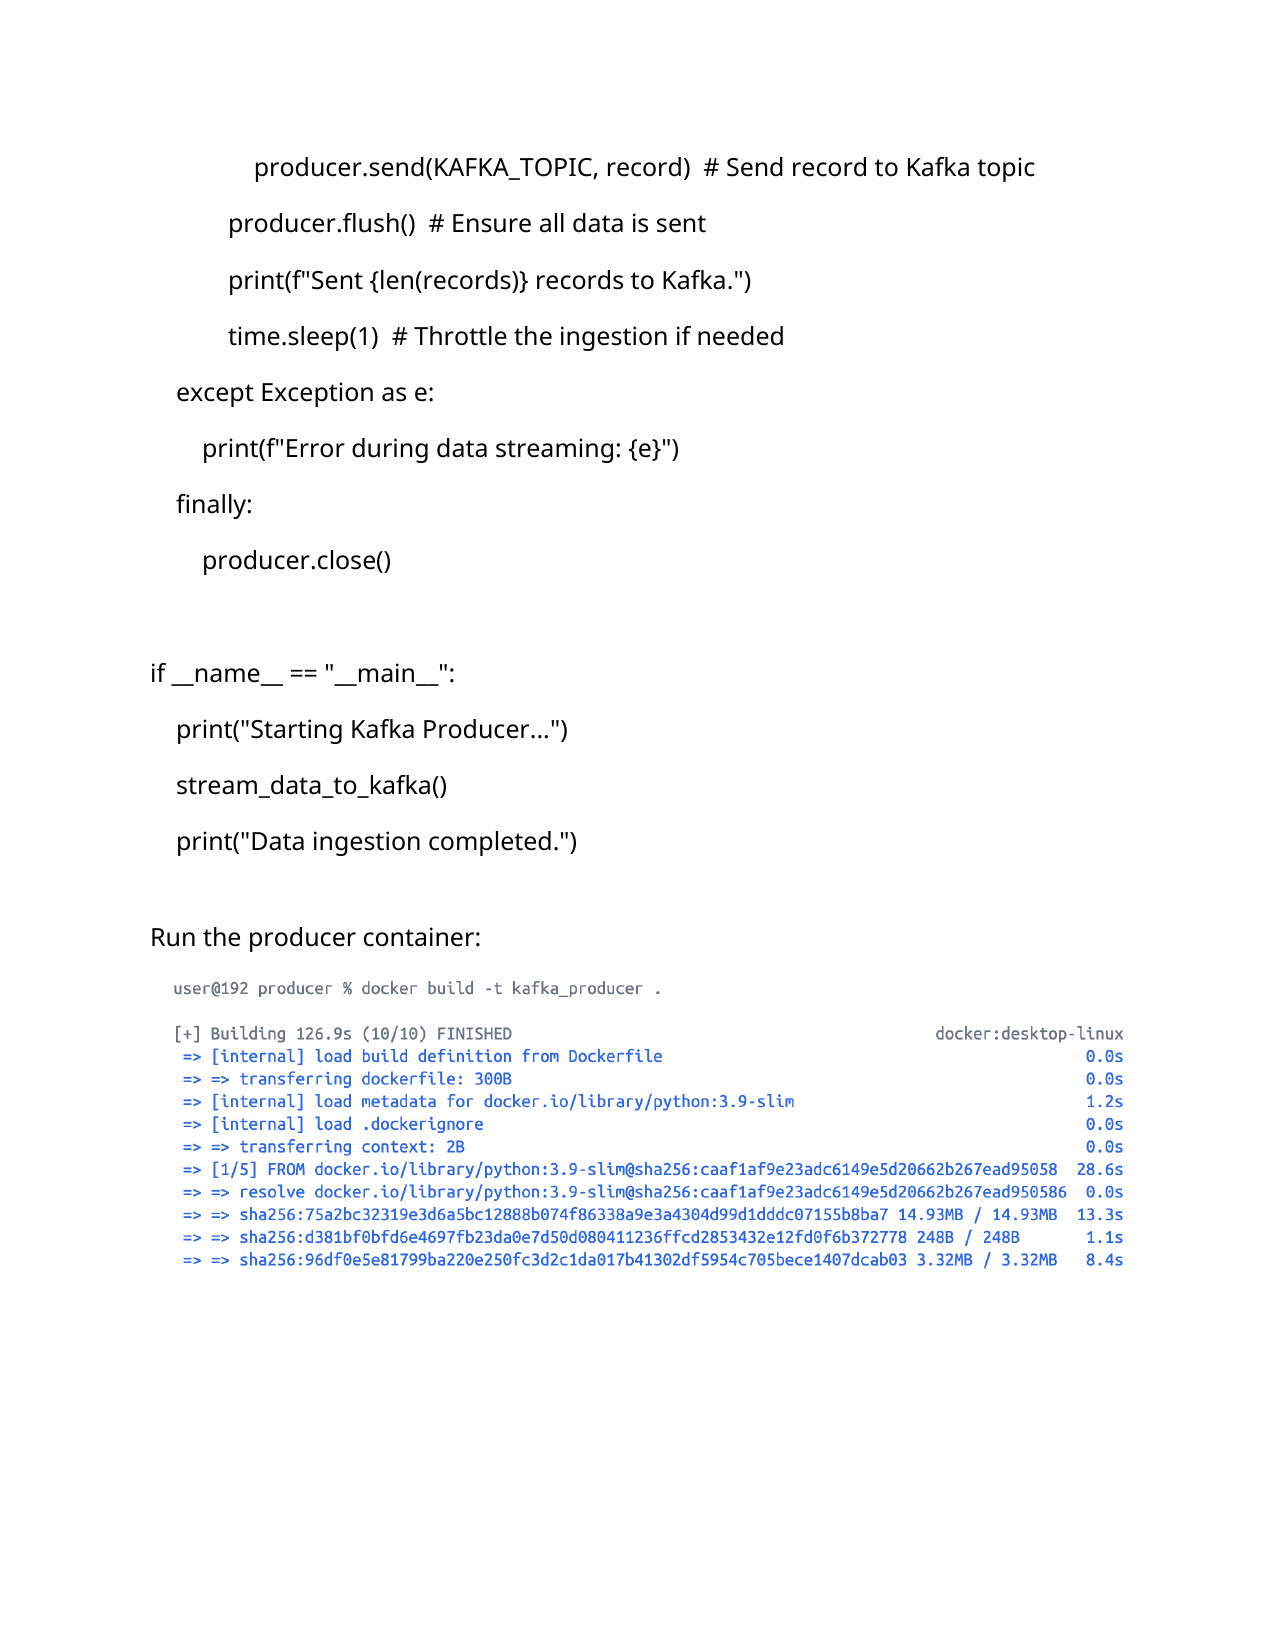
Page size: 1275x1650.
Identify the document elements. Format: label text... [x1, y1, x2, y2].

text producer.flush() # Ensure all data is sent [150, 206, 1125, 240]
text finally: [150, 487, 1125, 521]
text print("Starting Kafka Producer...") [150, 711, 1125, 746]
text producer.close() [150, 543, 1125, 577]
text except Exception as e: [150, 374, 1125, 409]
text if __name__ == "__main__": [150, 655, 1125, 689]
text time.sleep(1) # Throttle the ingestion if needed [150, 318, 1125, 352]
text Run the producer container: [150, 880, 1125, 953]
text print("Data ingestion completed.") [150, 824, 1125, 858]
text producer.send(KAFKA_TOPIC, record) # Send record to Kafka topic [150, 150, 1125, 184]
text stream_data_to_kafka() [150, 768, 1125, 802]
text print(f"Error during data streaming: {e}") [150, 431, 1125, 465]
text print(f"Sent {len(records)} records to Kafka.") [150, 262, 1125, 296]
